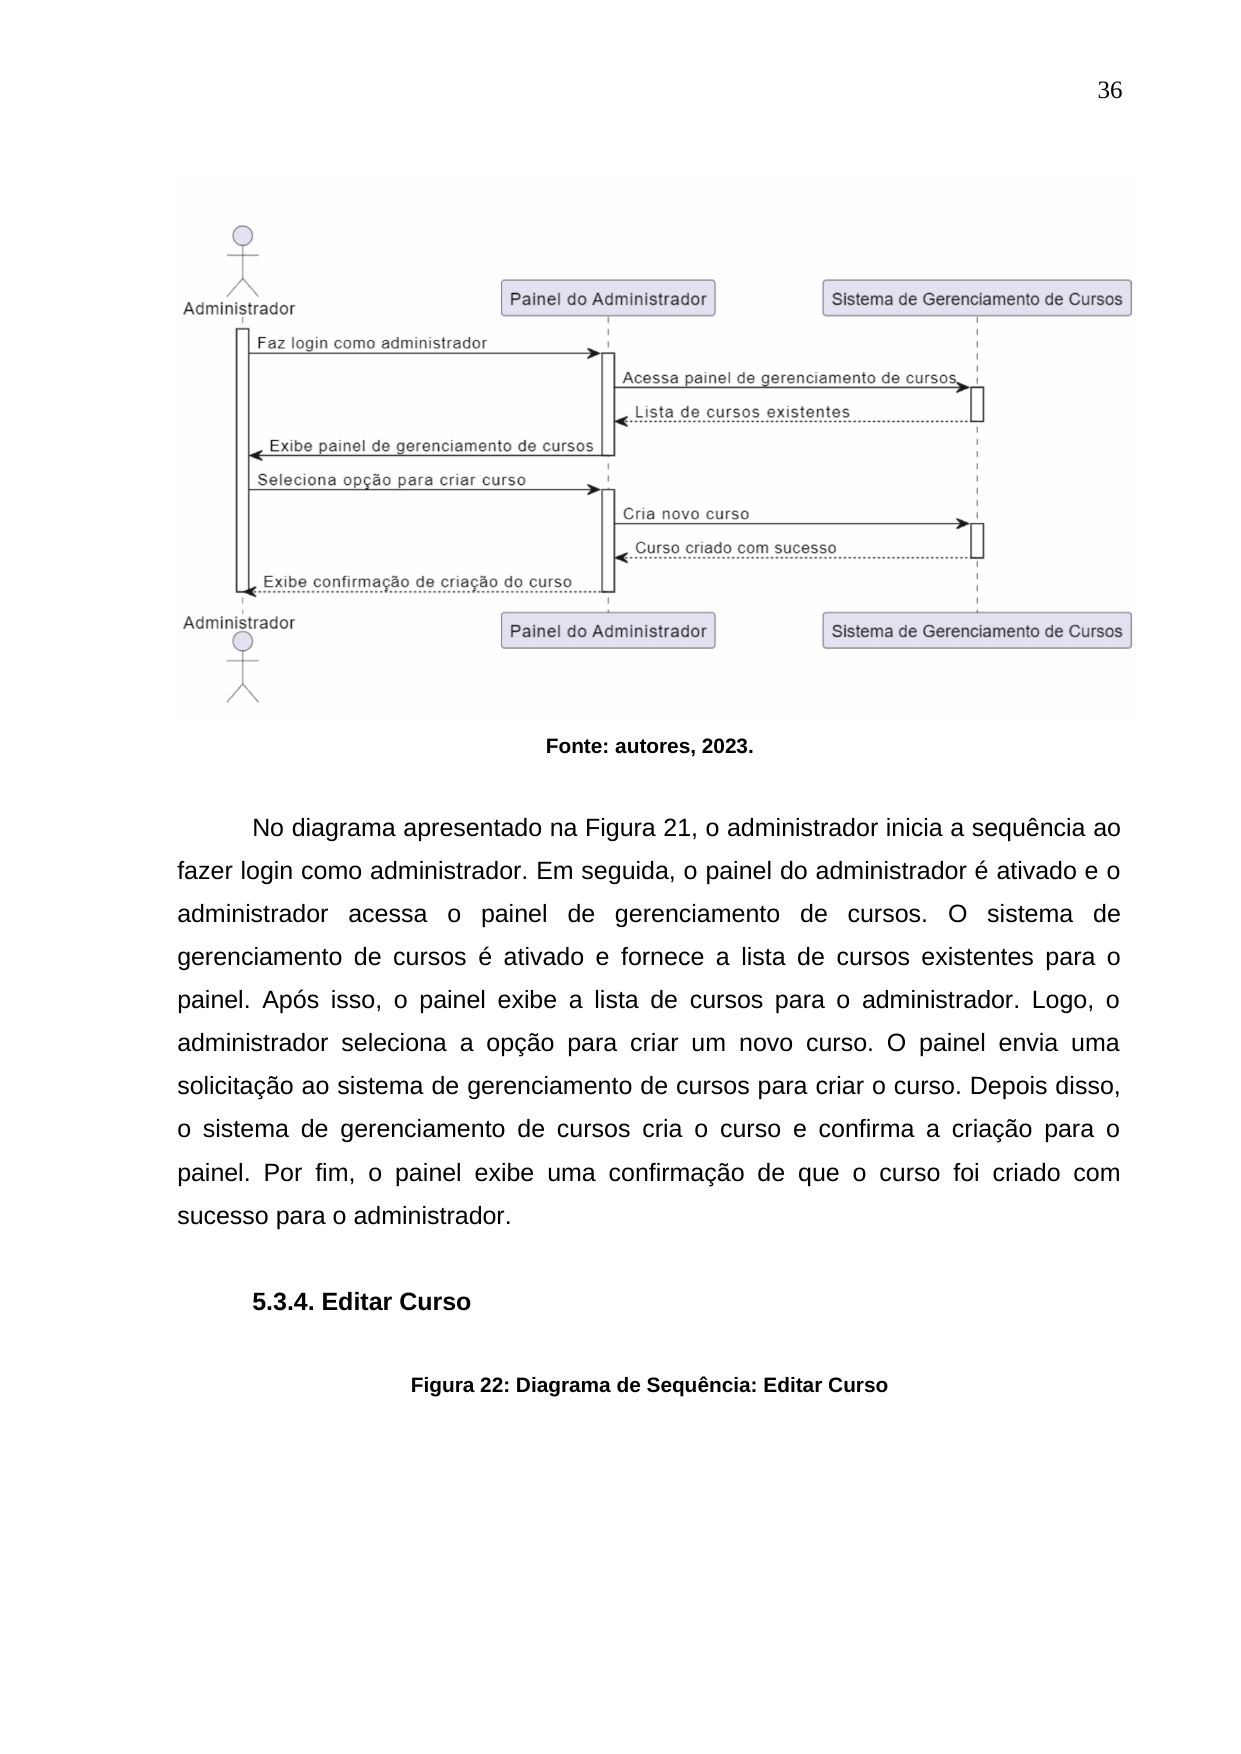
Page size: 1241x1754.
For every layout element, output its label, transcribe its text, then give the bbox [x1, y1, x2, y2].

subtitle 5.3.4. Editar Curso [252, 1287, 1110, 1316]
picture [177, 177, 1139, 720]
text Fonte: autores, 2023. [177, 733, 1122, 757]
text Figura 22: Diagrama de Sequência: Editar Curso [177, 1373, 1122, 1397]
text No diagrama apresentado na Figura 21, o administrador inicia a sequência ao fazer login como administrador. Em seguida, o painel do administrador é ativado e o administrador acessa o painel de gerenciamento de cursos. O sistema de gerenciamento de cursos é ativado e fornece a lista de cursos existentes para o painel. Após isso, o painel exibe a lista de cursos para o administrador. Logo, o administrador seleciona a opção para criar um novo curso. O painel envia uma solicitação ao sistema de gerenciamento de cursos para criar o curso. Depois disso, o sistema de gerenciamento de cursos cria o curso e confirma a criação para o painel. Por fim, o painel exibe uma confirmação de que o curso foi criado com sucesso para o administrador. [177, 813, 1122, 1229]
